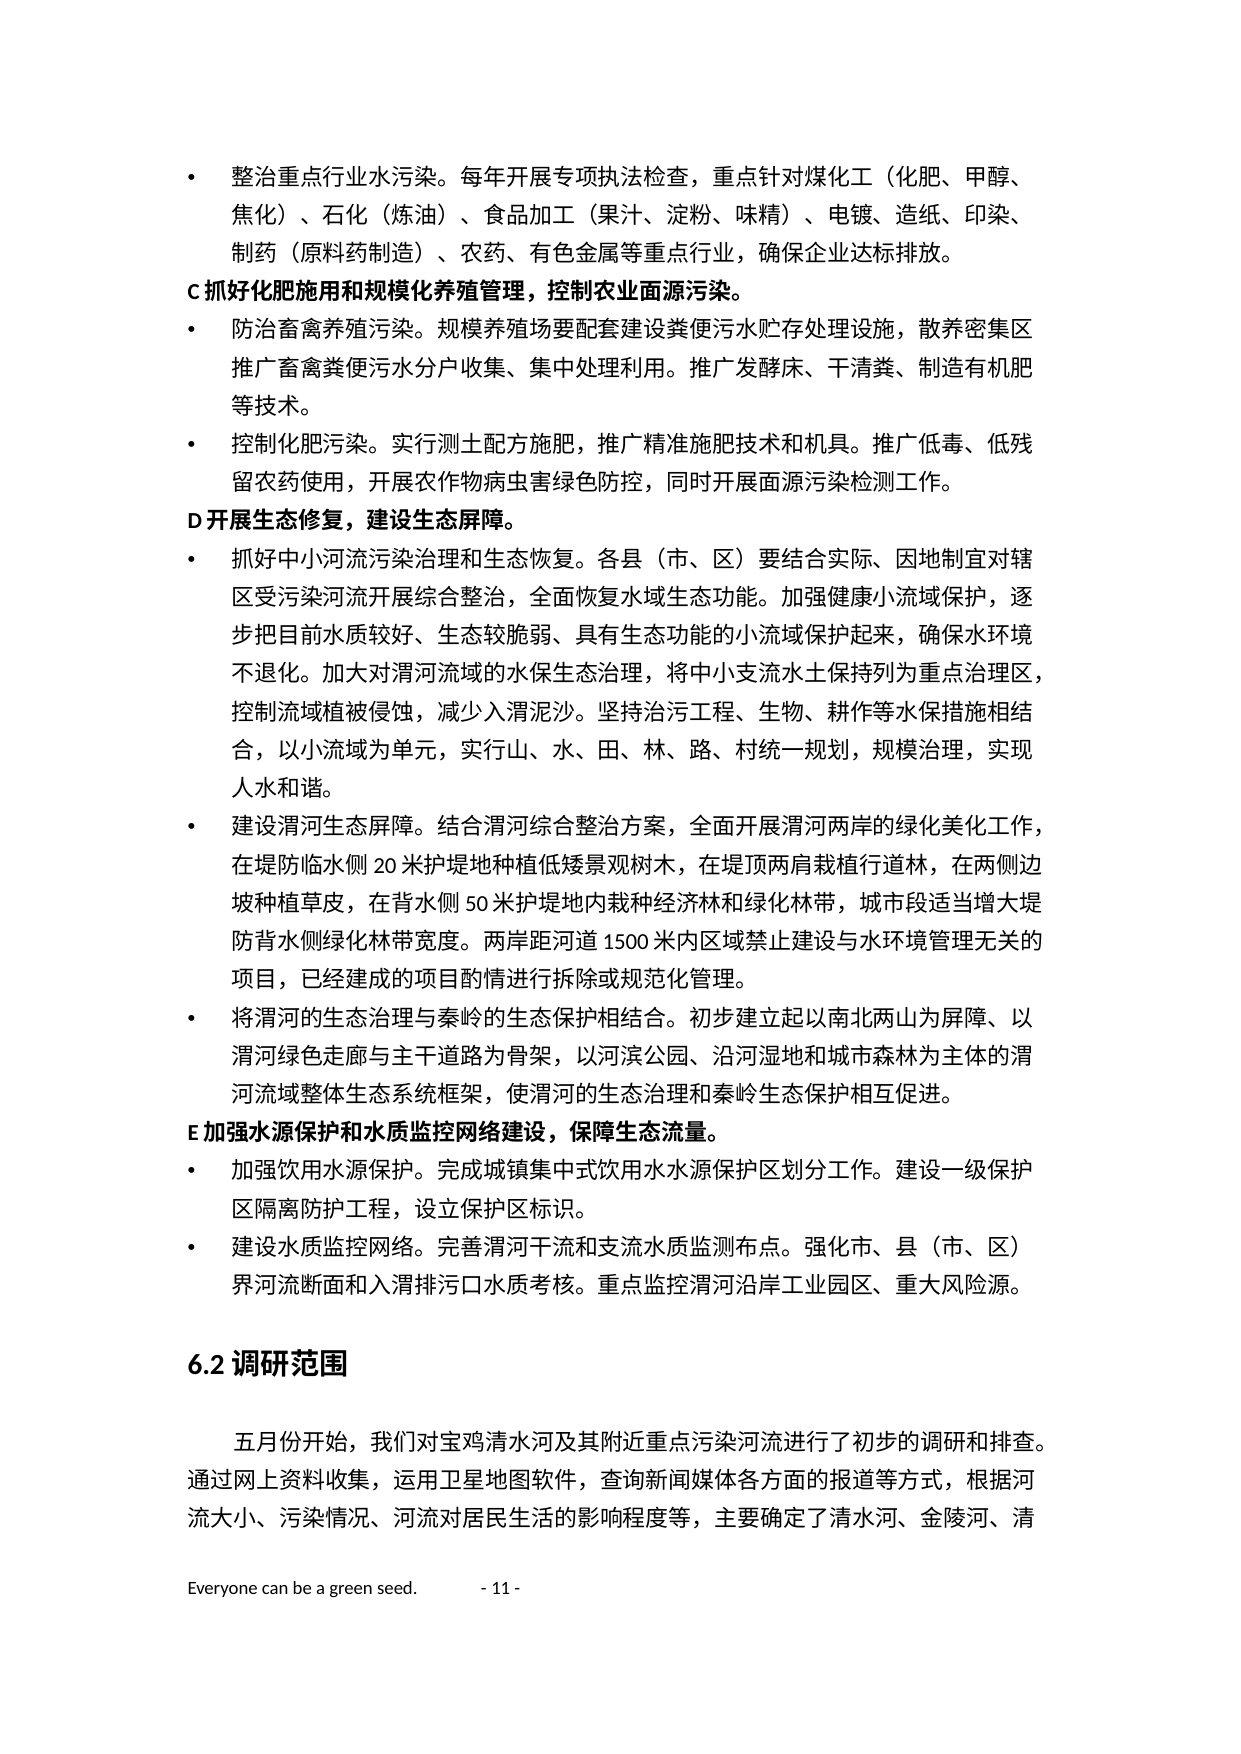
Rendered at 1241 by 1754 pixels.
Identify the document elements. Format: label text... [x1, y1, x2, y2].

list 建设水质监控网络。完善渭河干流和支流水质监测布点。强化市、县（市、区）界河流断面和入渭排污口水质考核。重点监控渭河沿岸工业园区、重大风险源。 [187, 1226, 1053, 1303]
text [187, 1421, 1053, 1536]
text 调研范围 [187, 1323, 1053, 1400]
list 将渭河的生态治理与秦岭的生态保护相结合。初步建立起以南北两山为屏障、以渭河绿色走廊与主干道路为骨架，以河滨公园、沿河湿地和城市森林为主体的渭河流域整体生态系统框架，使渭河的生态治理和秦岭生态保护相互促进。 [187, 997, 1053, 1112]
text C抓好化肥施用和规模化养殖管理，控制农业面源污染。 [187, 271, 1053, 309]
text D开展生态修复，建设生态屏障。 [187, 500, 1053, 538]
list 控制化肥污染。实行测土配方施肥，推广精准施肥技术和机具。推广低毒、低残留农药使用，开展农作物病虫害绿色防控，同时开展面源污染检测工作。 [187, 423, 1053, 500]
list 抓好中小河流污染治理和生态恢复。各县（市、区）要结合实际、因地制宜对辖区受污染河流开展综合整治，全面恢复水域生态功能。加强健康小流域保护，逐步把目前水质较好、生态较脆弱、具有生态功能的小流域保护起来，确保水环境不退化。加大对渭河流域的水保生态治理，将中小支流水土保持列为重点治理区，控制流域植被侵蚀，减少入渭泥沙。坚持治污工程、生物、耕作等水保措施相结合，以小流域为单元，实行山、水、田、林、路、村统一规划，规模治理，实现人水和谐。 [187, 538, 1053, 806]
list 建设渭河生态屏障。结合渭河综合整治方案，全面开展渭河两岸的绿化美化工作，在堤防临水侧20米护堤地种植低矮景观树木，在堤顶两肩栽植行道林，在两侧边坡种植草皮，在背水侧50米护堤地内栽种经济林和绿化林带，城市段适当增大堤防背水侧绿化林带宽度。两岸距河道1500米内区域禁止建设与水环境管理无关的项目，已经建成的项目酌情进行拆除或规范化管理。 [187, 806, 1053, 997]
list 防治畜禽养殖污染。规模养殖场要配套建设粪便污水贮存处理设施，散养密集区推广畜禽粪便污水分户收集、集中处理利用。推广发酵床、干清粪、制造有机肥等技术。 [187, 309, 1053, 423]
list 整治重点行业水污染。每年开展专项执法检查，重点针对煤化工（化肥、甲醇、焦化）、石化（炼油）、食品加工（果汁、淀粉、味精）、电镀、造纸、印染、制药（原料药制造）、农药、有色金属等重点行业，确保企业达标排放。 [187, 156, 1053, 271]
list 加强饮用水源保护。完成城镇集中式饮用水水源保护区划分工作。建设一级保护区隔离防护工程，设立保护区标识。 [187, 1150, 1053, 1226]
text E加强水源保护和水质监控网络建设，保障生态流量。 [187, 1112, 1053, 1150]
